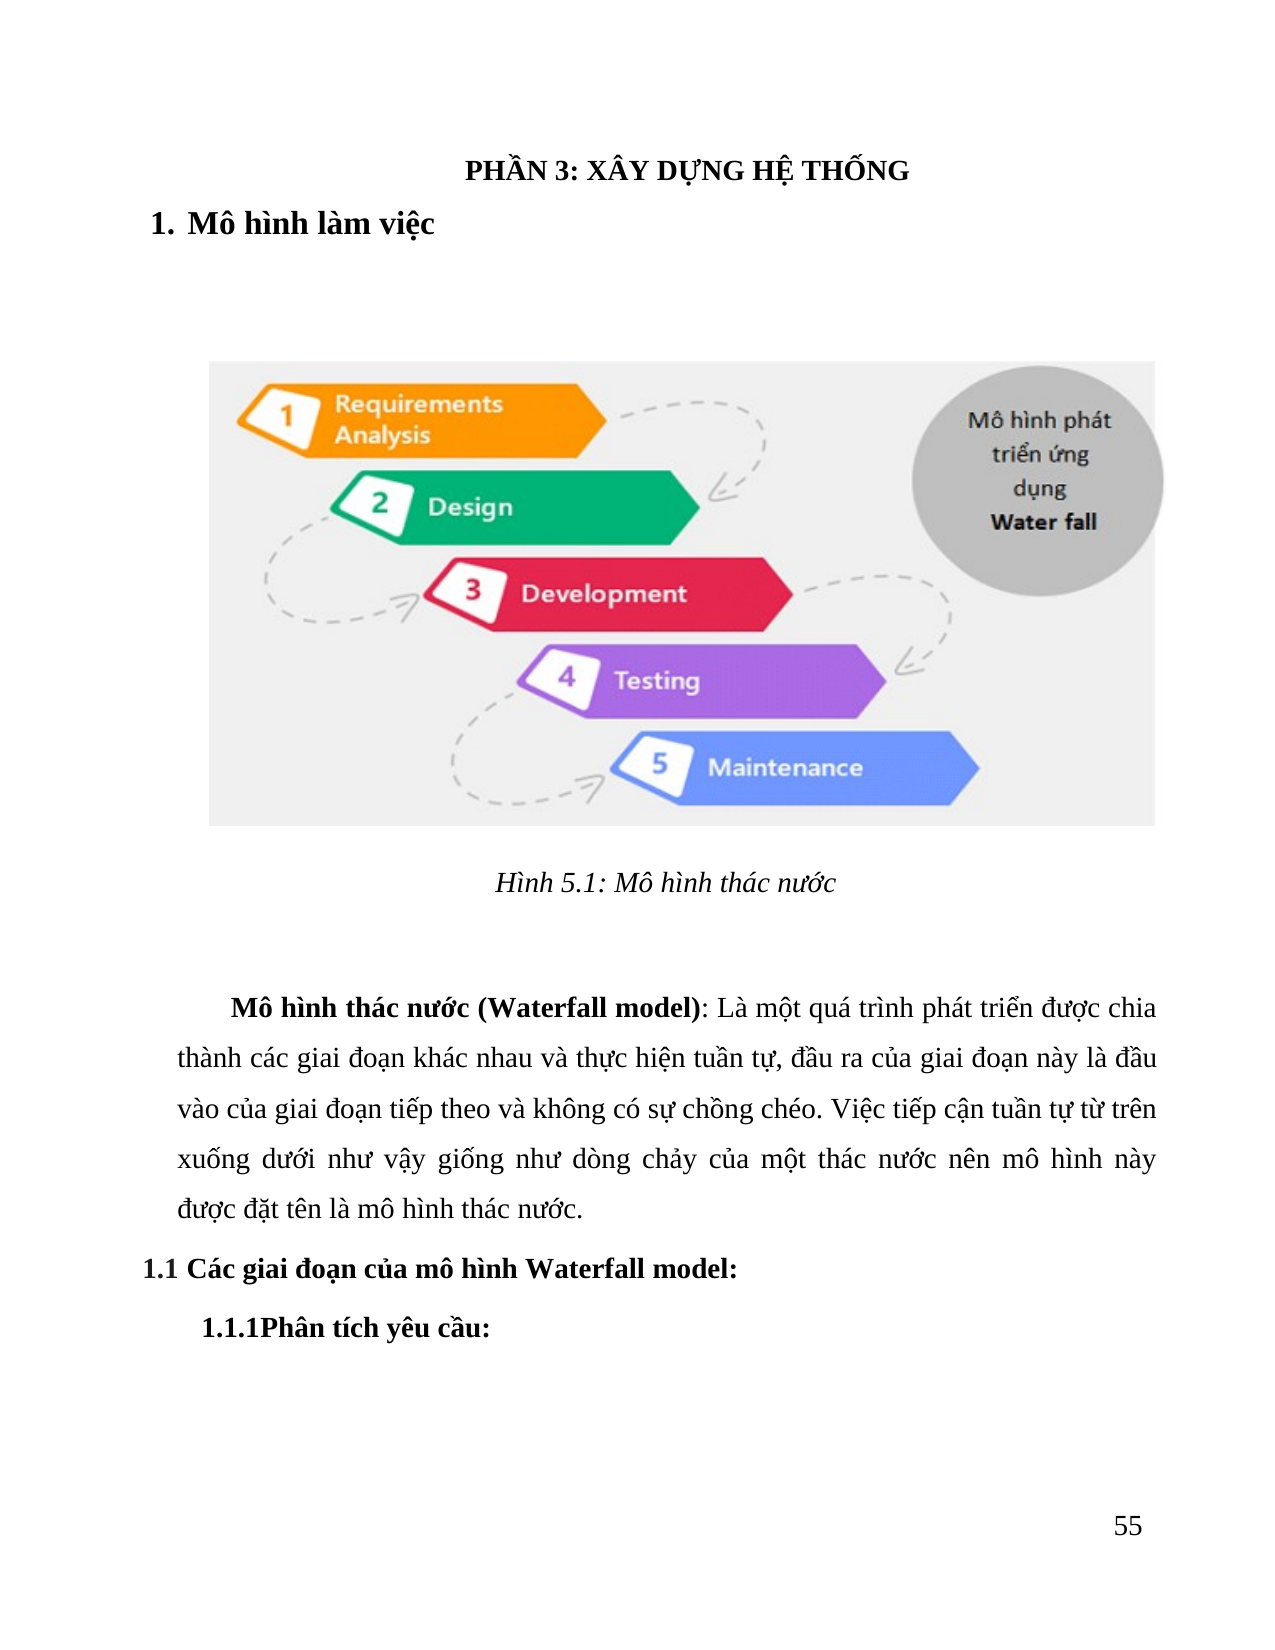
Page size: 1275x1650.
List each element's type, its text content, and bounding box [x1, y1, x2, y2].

text Hình 5.1: Mô hình thác nước [237, 865, 1096, 899]
picture [208, 361, 1167, 826]
subtitle Các giai đoạn của mô hình Waterfall model: [142, 1251, 1198, 1284]
subtitle Mô hình làm việc [150, 203, 1198, 241]
subtitle Phân tích yêu cầu: [201, 1310, 1198, 1344]
subtitle PHẦN 3: XÂY DỰNG HỆ THỐNG [177, 153, 1198, 186]
text Mô hình thác nước (Waterfall model): Là một quá trình phát triển được chia thành các giai đoạn khác nhau và thực hiện tuần tự, đầu ra của giai đoạn này là đầu vào của giai đoạn tiếp theo và không có sự chồng chéo. Việc tiếp cận tuần tự từ trên xuống dưới như vậy giống như dòng chảy của một thác nước nên mô hình này được đặt tên là mô hình thác nước. [177, 990, 1157, 1225]
